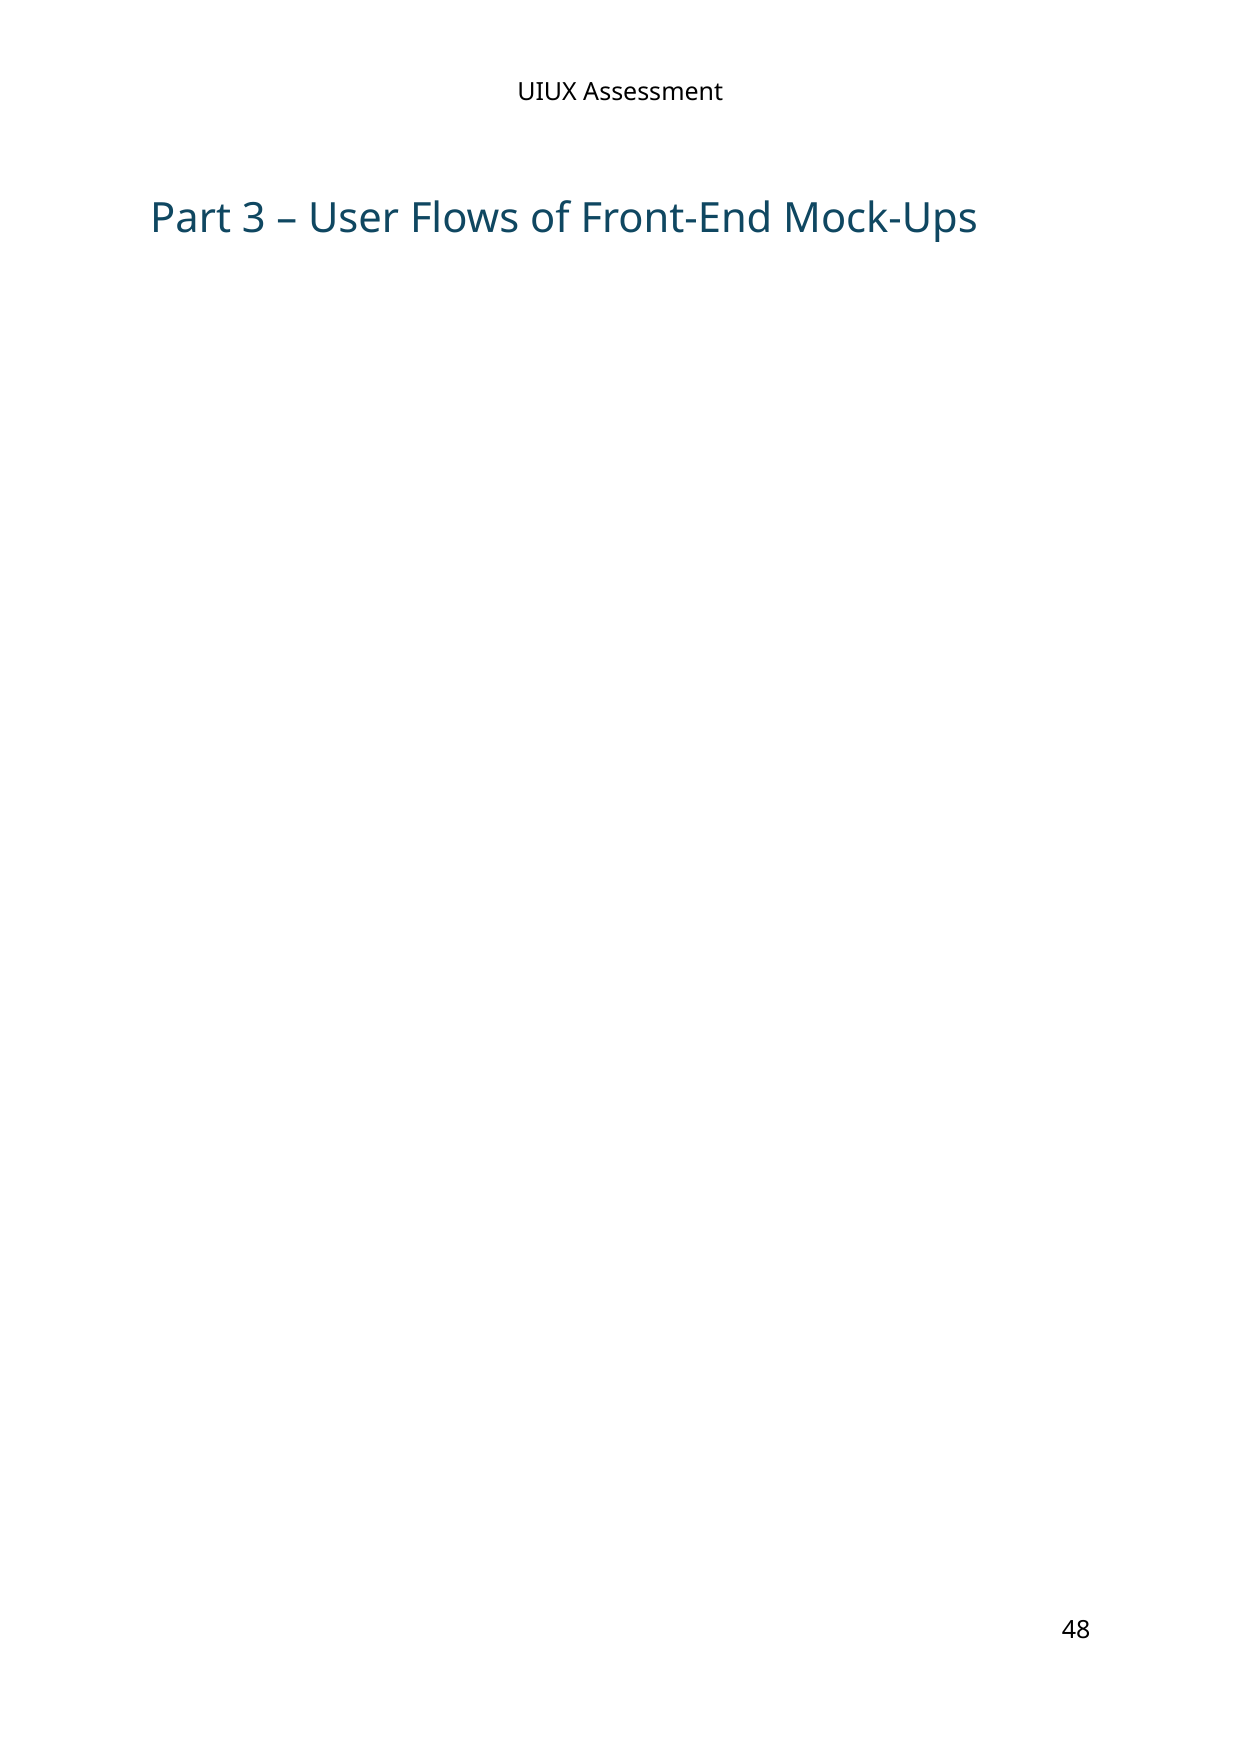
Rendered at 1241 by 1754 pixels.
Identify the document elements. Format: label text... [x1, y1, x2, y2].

subtitle Part 3 – User Flows of Front-End Mock-Ups [150, 187, 1090, 244]
